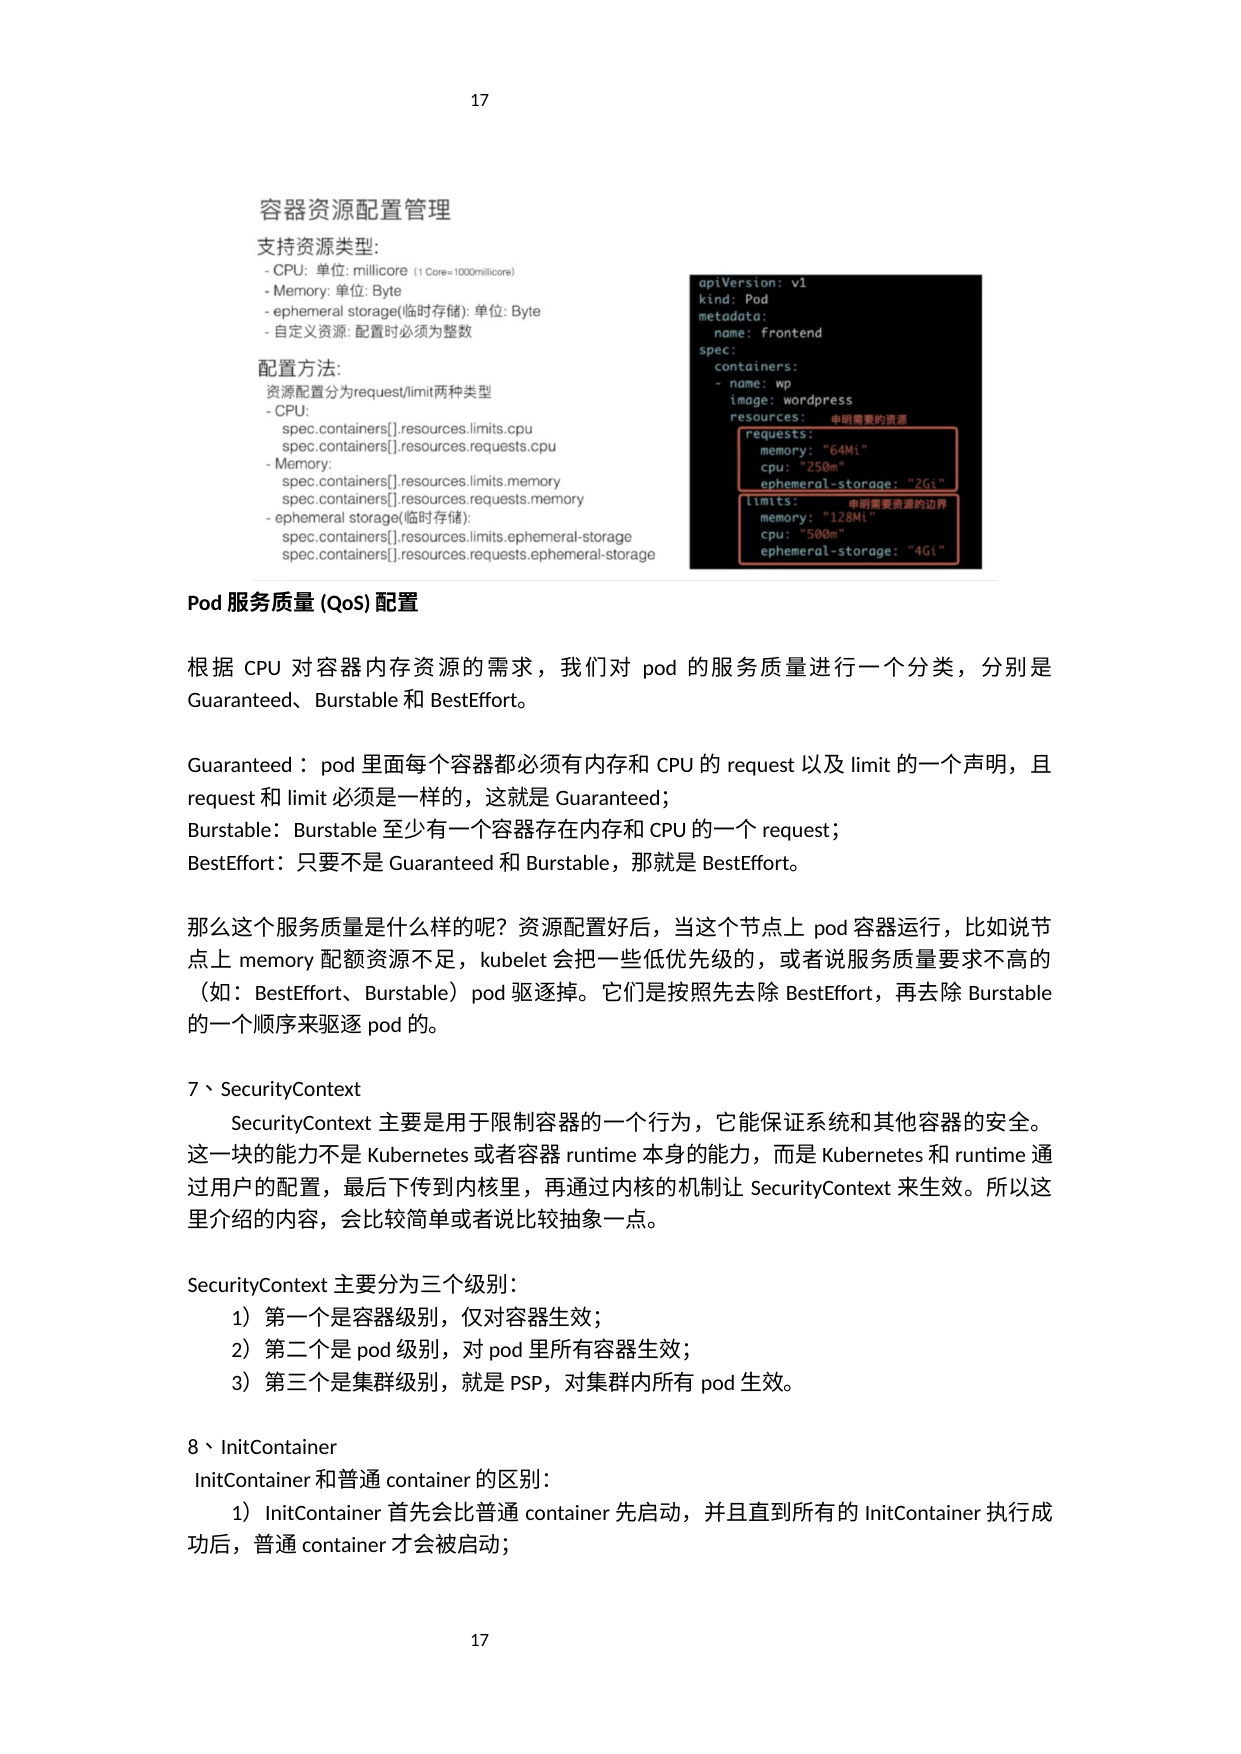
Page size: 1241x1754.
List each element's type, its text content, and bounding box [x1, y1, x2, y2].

text Guaranteed ：pod 里面每个容器都必须有内存和 CPU 的 request 以及 limit 的一个声明，且 request 和 limit 必须是一样的，这就是 Guaranteed； [187, 747, 1053, 812]
text Pod 服务质量 (QoS) 配置 [187, 584, 1053, 617]
text Burstable：Burstable 至少有一个容器存在内存和 CPU 的一个 request； [187, 812, 1053, 844]
text 根据 CPU 对容器内存资源的需求，我们对 pod 的服务质量进行一个分类，分别是 Guaranteed、Burstable 和 BestEffort。 [187, 649, 1053, 714]
text 那么这个服务质量是什么样的呢？资源配置好后，当这个节点上 pod 容器运行，比如说节点上 memory 配额资源不足，kubelet会把一些低优先级的，或者说服务质量要求不高的（如：BestEffort、Burstable）pod 驱逐掉。它们是按照先去除 BestEffort，再去除 Burstable 的一个顺序来驱逐 pod 的。 [187, 909, 1053, 1039]
text 2）第二个是 pod 级别，对 pod 里所有容器生效； [187, 1332, 1053, 1364]
text 3）第三个是集群级别，就是 PSP，对集群内所有 pod 生效。 [187, 1364, 1053, 1397]
text 1）第一个是容器级别，仅对容器生效； [187, 1299, 1053, 1332]
text 1）InitContainer 首先会比普通 container 先启动，并且直到所有的 InitContainer 执行成功后，普通 container 才会被启动； [187, 1494, 1053, 1559]
text SecurityContext 主要分为三个级别： [187, 1267, 1053, 1299]
text SecurityContext 主要是用于限制容器的一个行为，它能保证系统和其他容器的安全。这一块的能力不是 Kubernetes 或者容器 runtime 本身的能力，而是 Kubernetes 和 runtime 通过用户的配置，最后下传到内核里，再通过内核的机制让 SecurityContext 来生效。所以这里介绍的内容，会比较简单或者说比较抽象一点。 [187, 1104, 1053, 1234]
picture [231, 162, 998, 581]
text InitContainer 和普通 container 的区别： [187, 1462, 1053, 1494]
text BestEffort：只要不是 Guaranteed 和 Burstable，那就是 BestEffort。 [187, 844, 1053, 877]
list SecurityContext [187, 1072, 1053, 1104]
list InitContainer [187, 1429, 1053, 1462]
